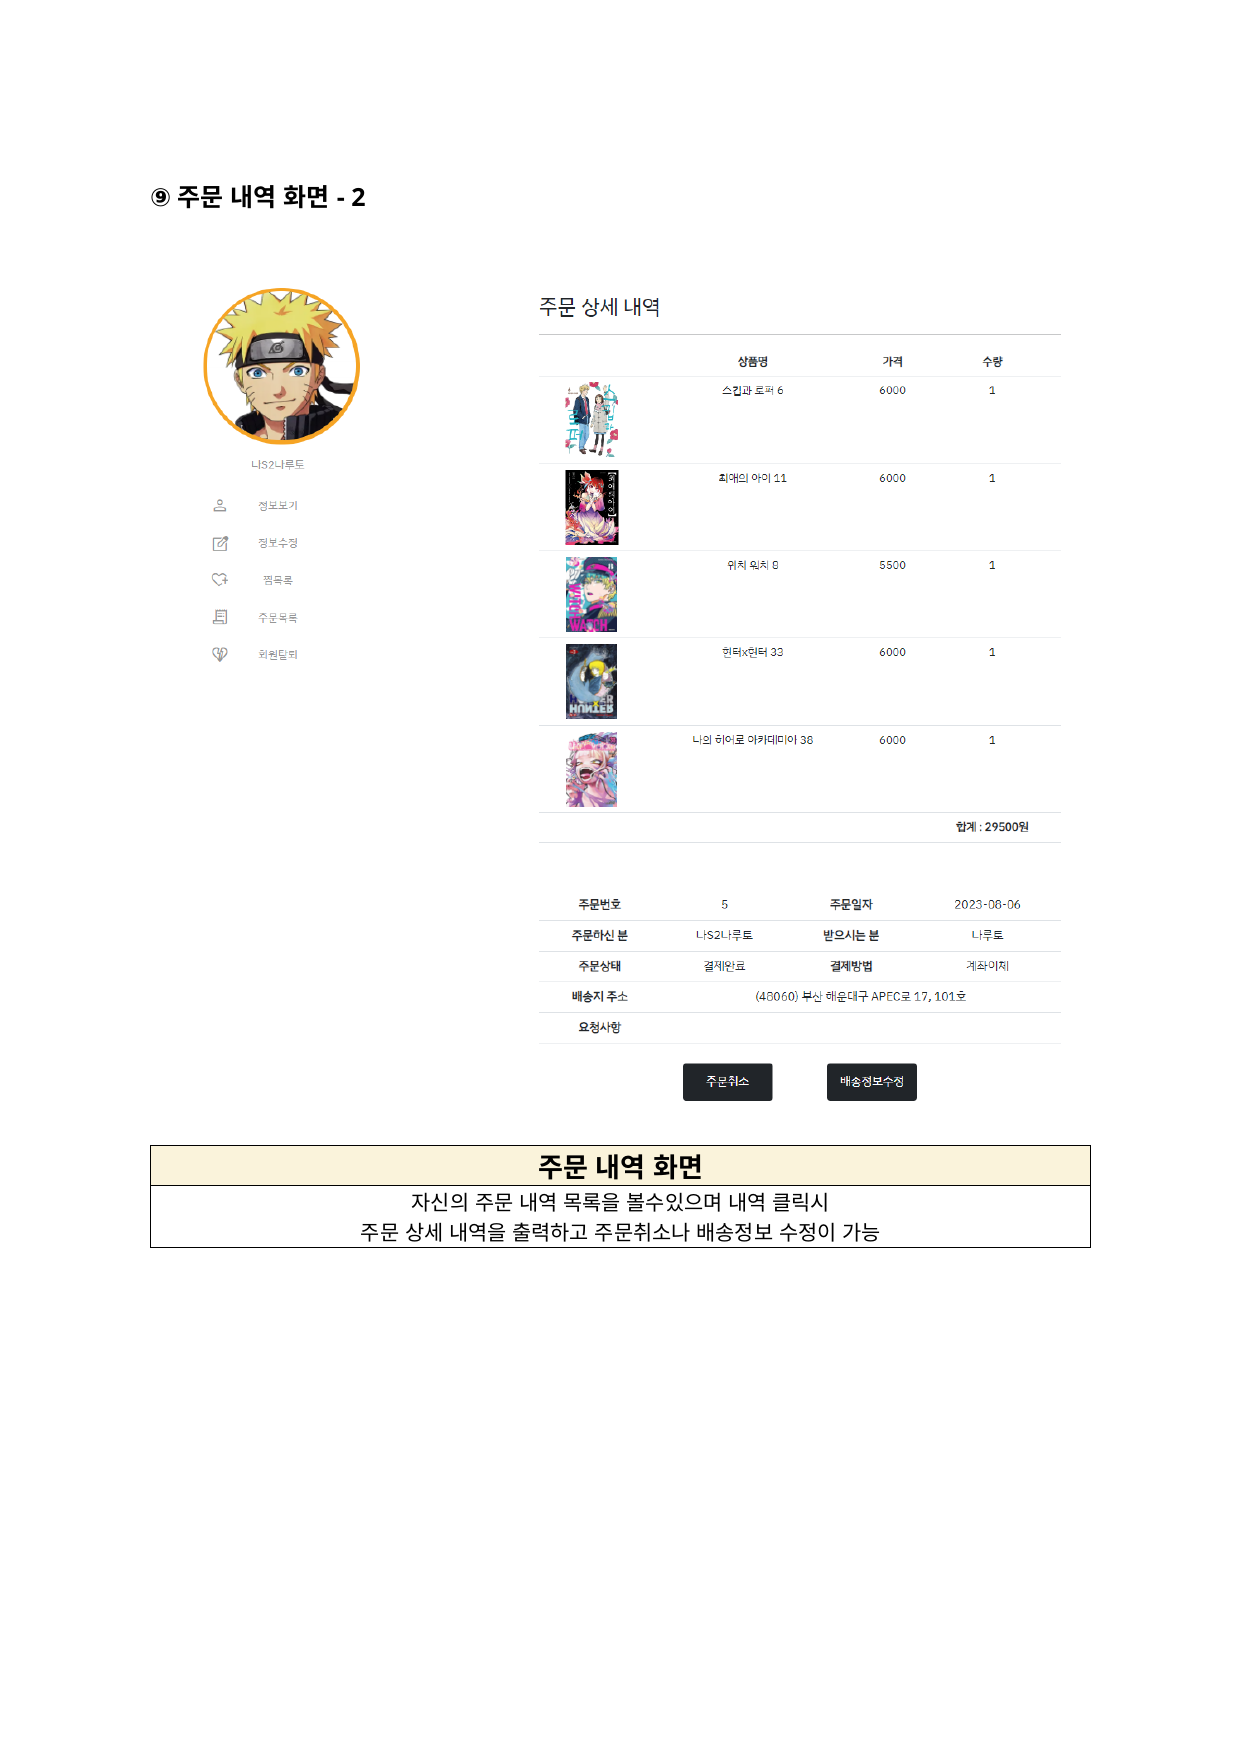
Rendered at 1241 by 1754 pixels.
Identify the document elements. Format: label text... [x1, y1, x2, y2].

text ⑨ 주문 내역 화면 - 2 [150, 177, 1090, 213]
table_cell 자신의 주문 내역 목록을 볼수있으며 내역 클릭시 주문 상세 내역을 출력하고 주문취소나 배송정보 수정이 가능 [151, 1186, 1090, 1247]
picture [150, 232, 1091, 1126]
table_header 주문 내역 화면 [151, 1146, 1090, 1185]
